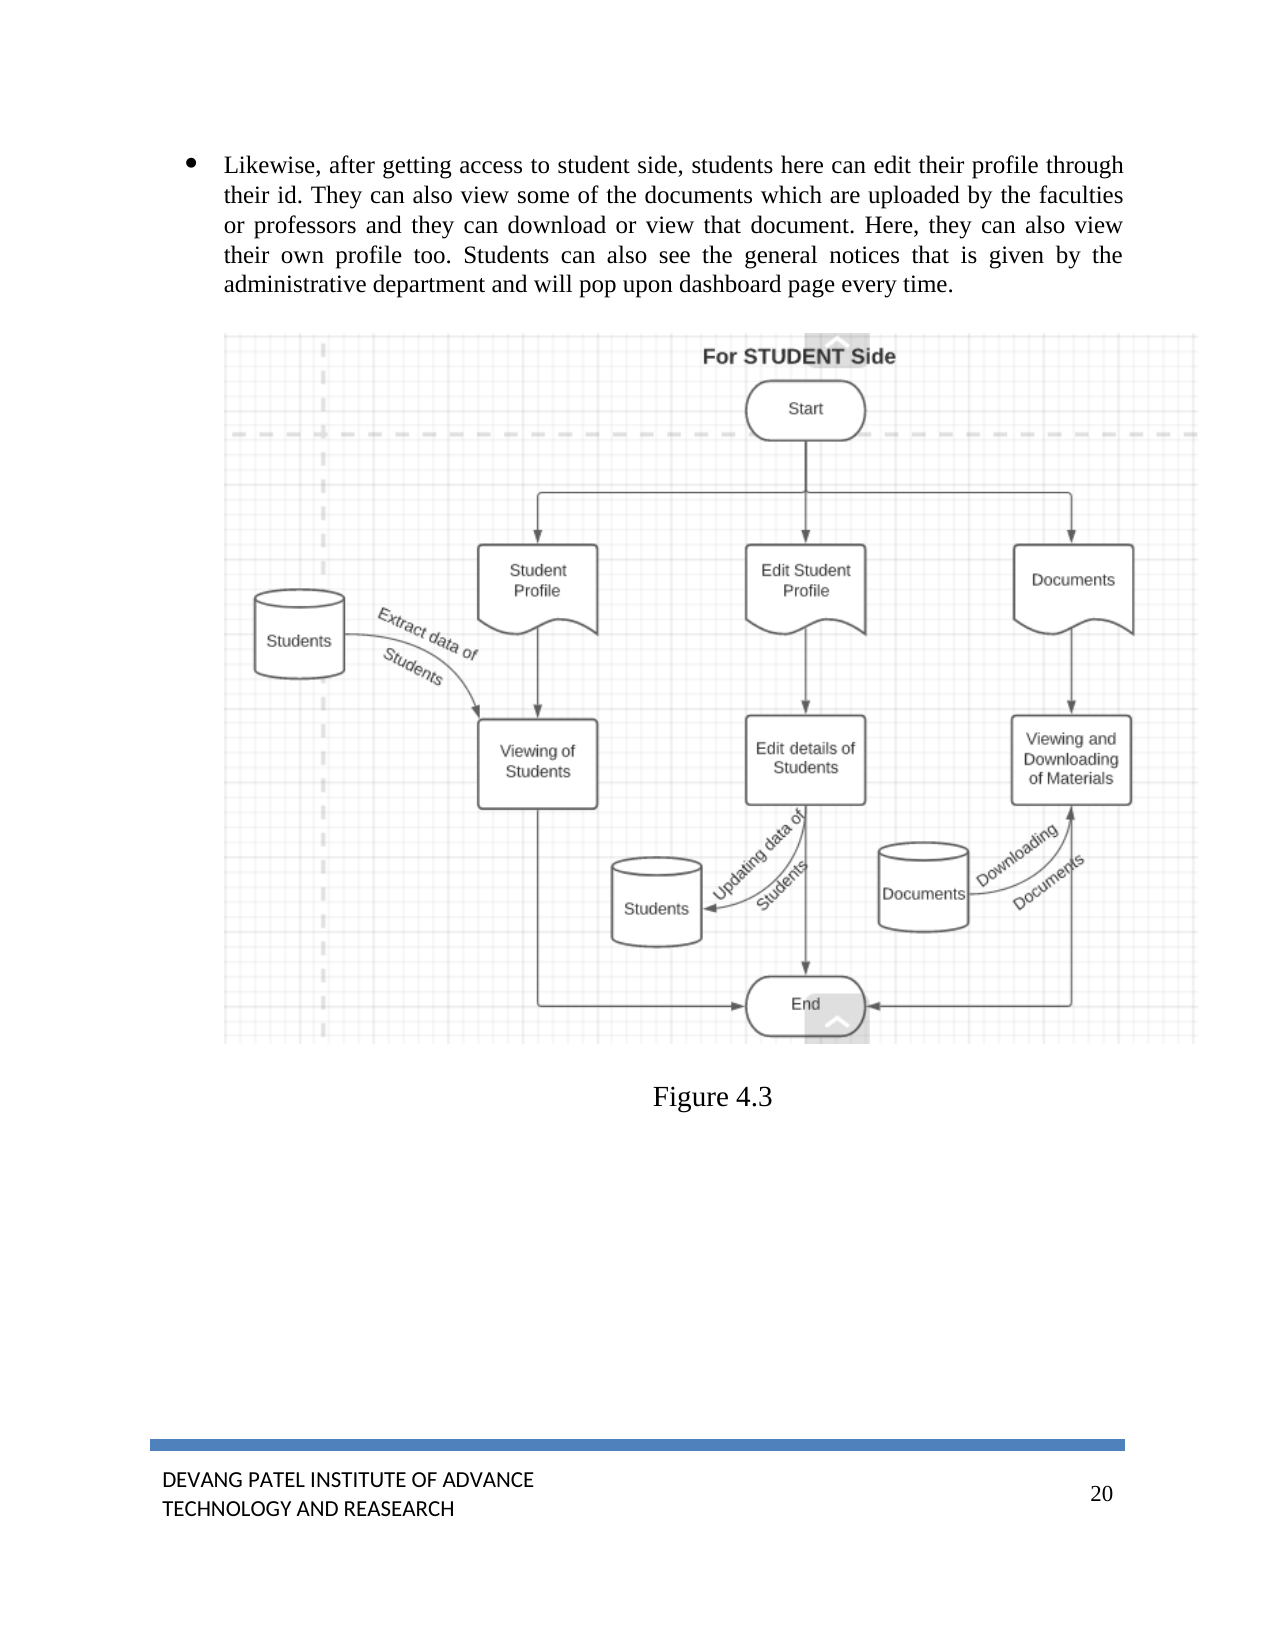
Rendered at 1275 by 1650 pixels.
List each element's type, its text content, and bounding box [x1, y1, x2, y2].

picture [223, 333, 1199, 1044]
text Figure 4.3 [300, 1079, 1125, 1112]
list Likewise, after getting access to student side, students here can edit their profile through their id. They can also view some of the documents which are uploaded by the faculties or professors and they can download or view that document. Here, they can also view their own profile too. Students can also see the general notices that is given by the administrative department and will pop upon dashboard page every time. [186, 150, 1125, 298]
